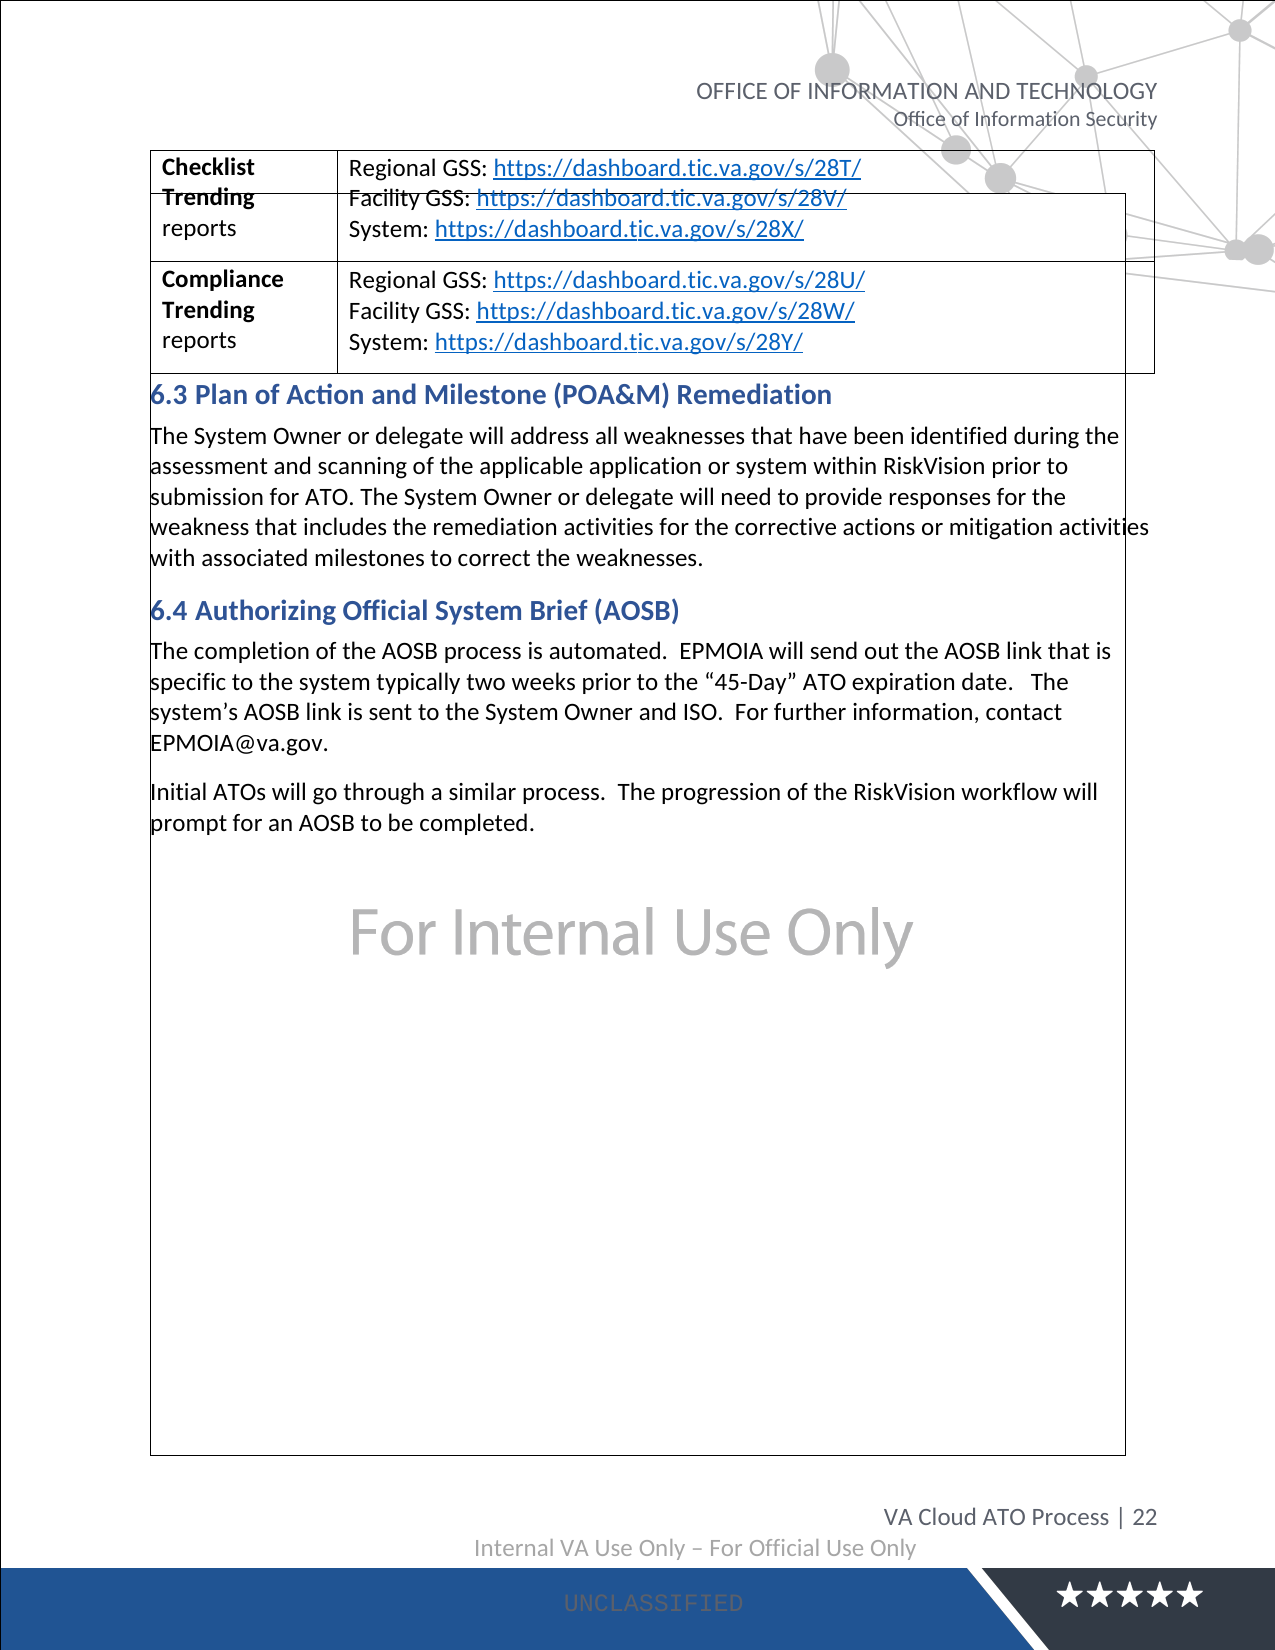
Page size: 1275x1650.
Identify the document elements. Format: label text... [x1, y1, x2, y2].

text Initial ATOs will go through a similar process. The progression of the RiskVision workflow will prompt for an AOSB to be completed. [150, 776, 1102, 837]
text VA Cloud ATO Process | 22 [137, 1501, 1157, 1532]
picture [1, 1, 1275, 1650]
text The System Owner or delegate will address all weaknesses that have been identified during the assessment and scanning of the applicable application or system within RiskVision prior to submission for ATO. The System Owner or delegate will need to provide responses for the weakness that includes the remediation activities for the corrective actions or mitigation activities with associated milestones to correct the weaknesses. [150, 420, 1152, 572]
text Internal VA Use Only – For Official Use Only [474, 1532, 1169, 1562]
text OFFICE OF INFORMATION AND TECHNOLOGY [137, 75, 1157, 105]
text Regional GSS: https://dashboard.tic.va.gov/s/28T/ Facility GSS: https://dashboard.tic.va.gov/s/28V/ System: https://dashboard.tic.va.gov/s/28X/ [349, 152, 866, 243]
text Checklist Trending reports [162, 151, 261, 242]
text Compliance Trending reports [162, 263, 290, 355]
text 6.4 Authorizing Official System Brief (AOSB) [150, 592, 1169, 627]
text The completion of the AOSB process is automated. EPMOIA will send out the AOSB link that is specific to the system typically two weeks prior to the “45-Day” ATO expiration date. The system’s AOSB link is sent to the System Owner and ISO. For further information, contact EPMOIA@va.gov. [150, 635, 1115, 757]
text 6.3 Plan of Action and Milestone (POA&M) Remediation [150, 376, 1169, 412]
text Regional GSS: https://dashboard.tic.va.gov/s/28U/ Facility GSS: https://dashboard.tic.va.gov/s/28W/ System: https://dashboard.tic.va.gov/s/28Y/ [349, 264, 870, 356]
text UNCLASSIFIED [558, 1591, 748, 1619]
text Office of Information Security [137, 106, 1157, 132]
